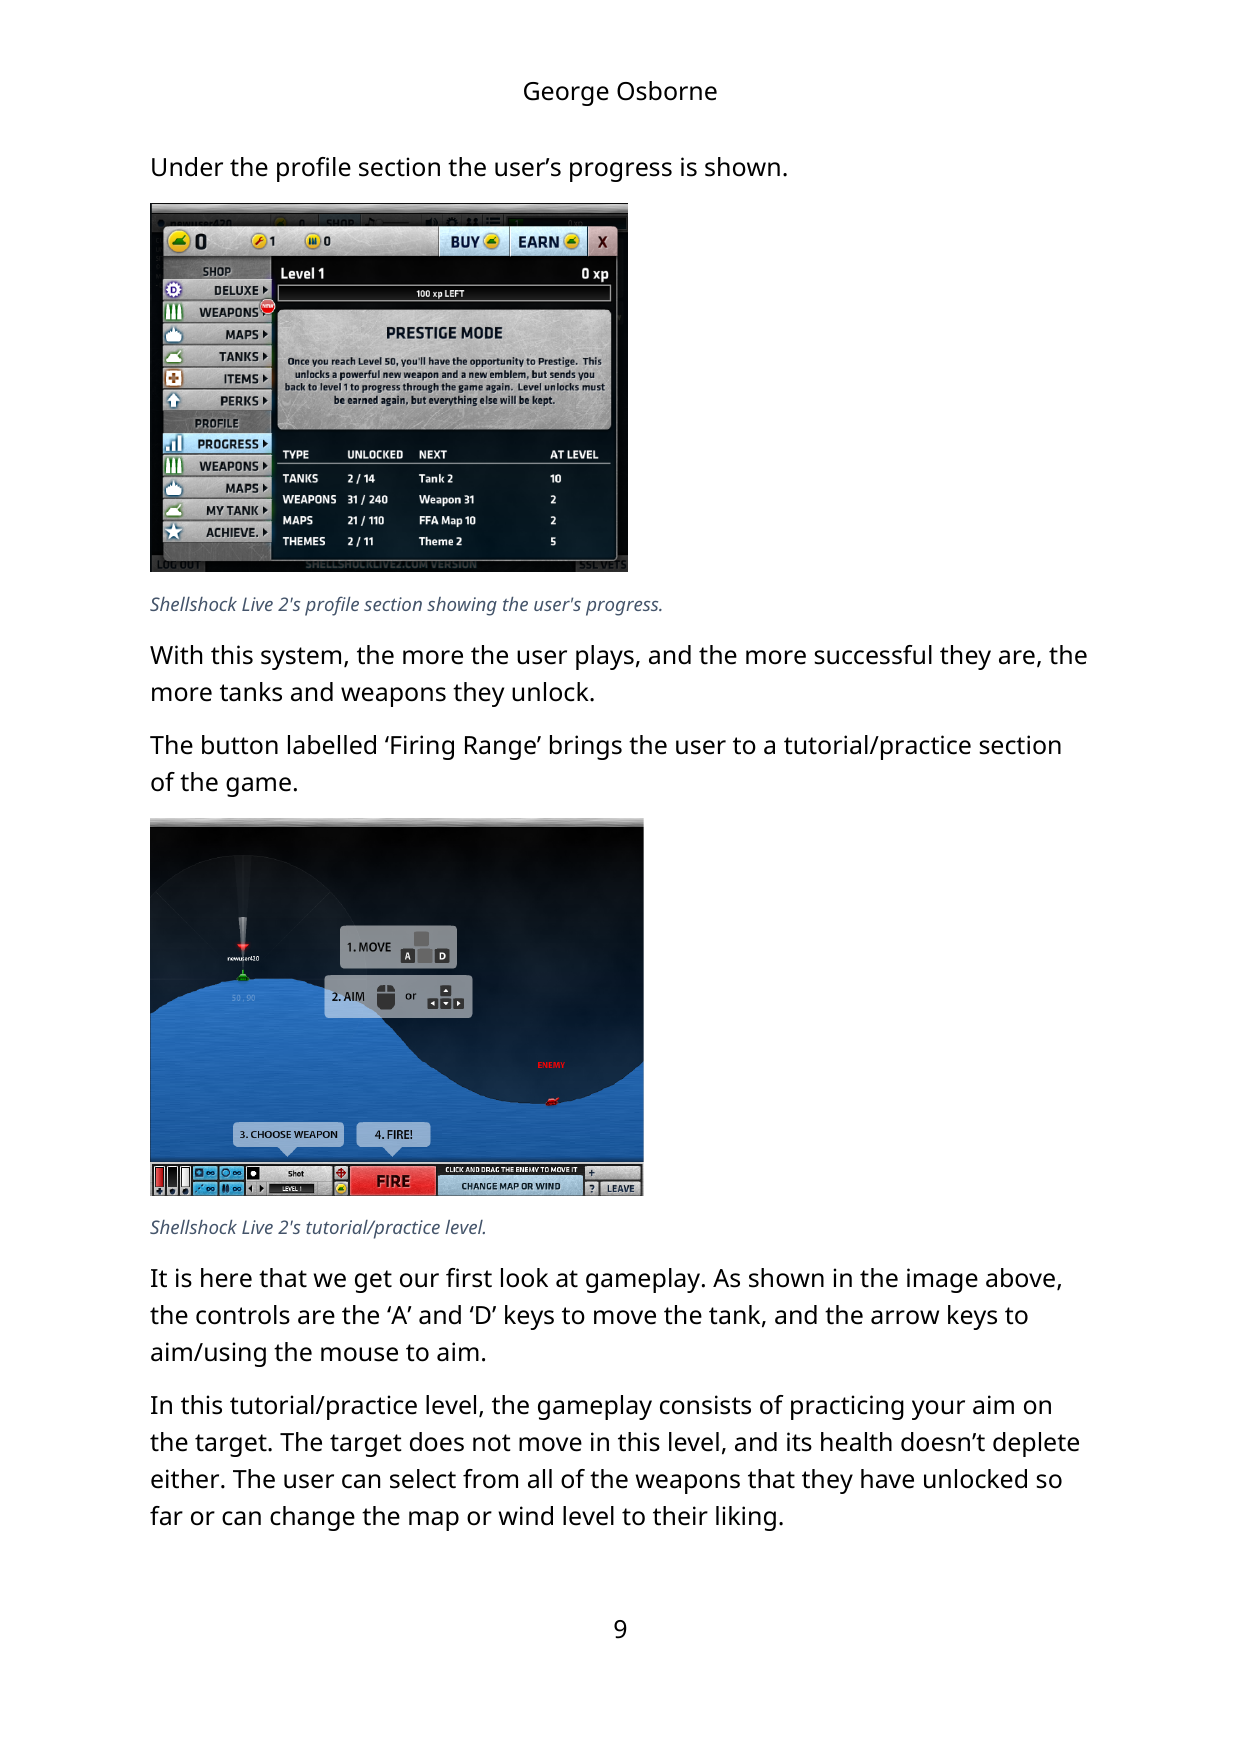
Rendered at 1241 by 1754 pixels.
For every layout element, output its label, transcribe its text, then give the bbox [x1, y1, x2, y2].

text Shellshock Live 2's tutorial/practice level. [150, 1214, 1090, 1240]
picture [150, 203, 628, 572]
text Under the profile section the user’s progress is shown. [150, 150, 1090, 184]
text With this system, the more the user plays, and the more successful they are, the more tanks and weapons they unlock. [150, 638, 1090, 708]
text It is here that we get our first look at gameplay. As shown in the image above, the controls are the ‘A’ and ‘D’ keys to move the tank, and the arrow keys to aim/using the mouse to aim. [150, 1261, 1090, 1368]
text In this tutorial/practice level, the gameplay consists of practicing your aim on the target. The target does not move in this level, and its health doesn’t deplete either. The user can select from all of the weapons that they have unlocked so far or can change the map or wind level to their liking. [150, 1388, 1090, 1532]
text Shellshock Live 2's profile section showing the user's progress. [150, 591, 1090, 617]
picture [150, 818, 644, 1196]
text The button labelled ‘Firing Range’ brings the user to a tutorial/practice section of the game. [150, 728, 1090, 799]
